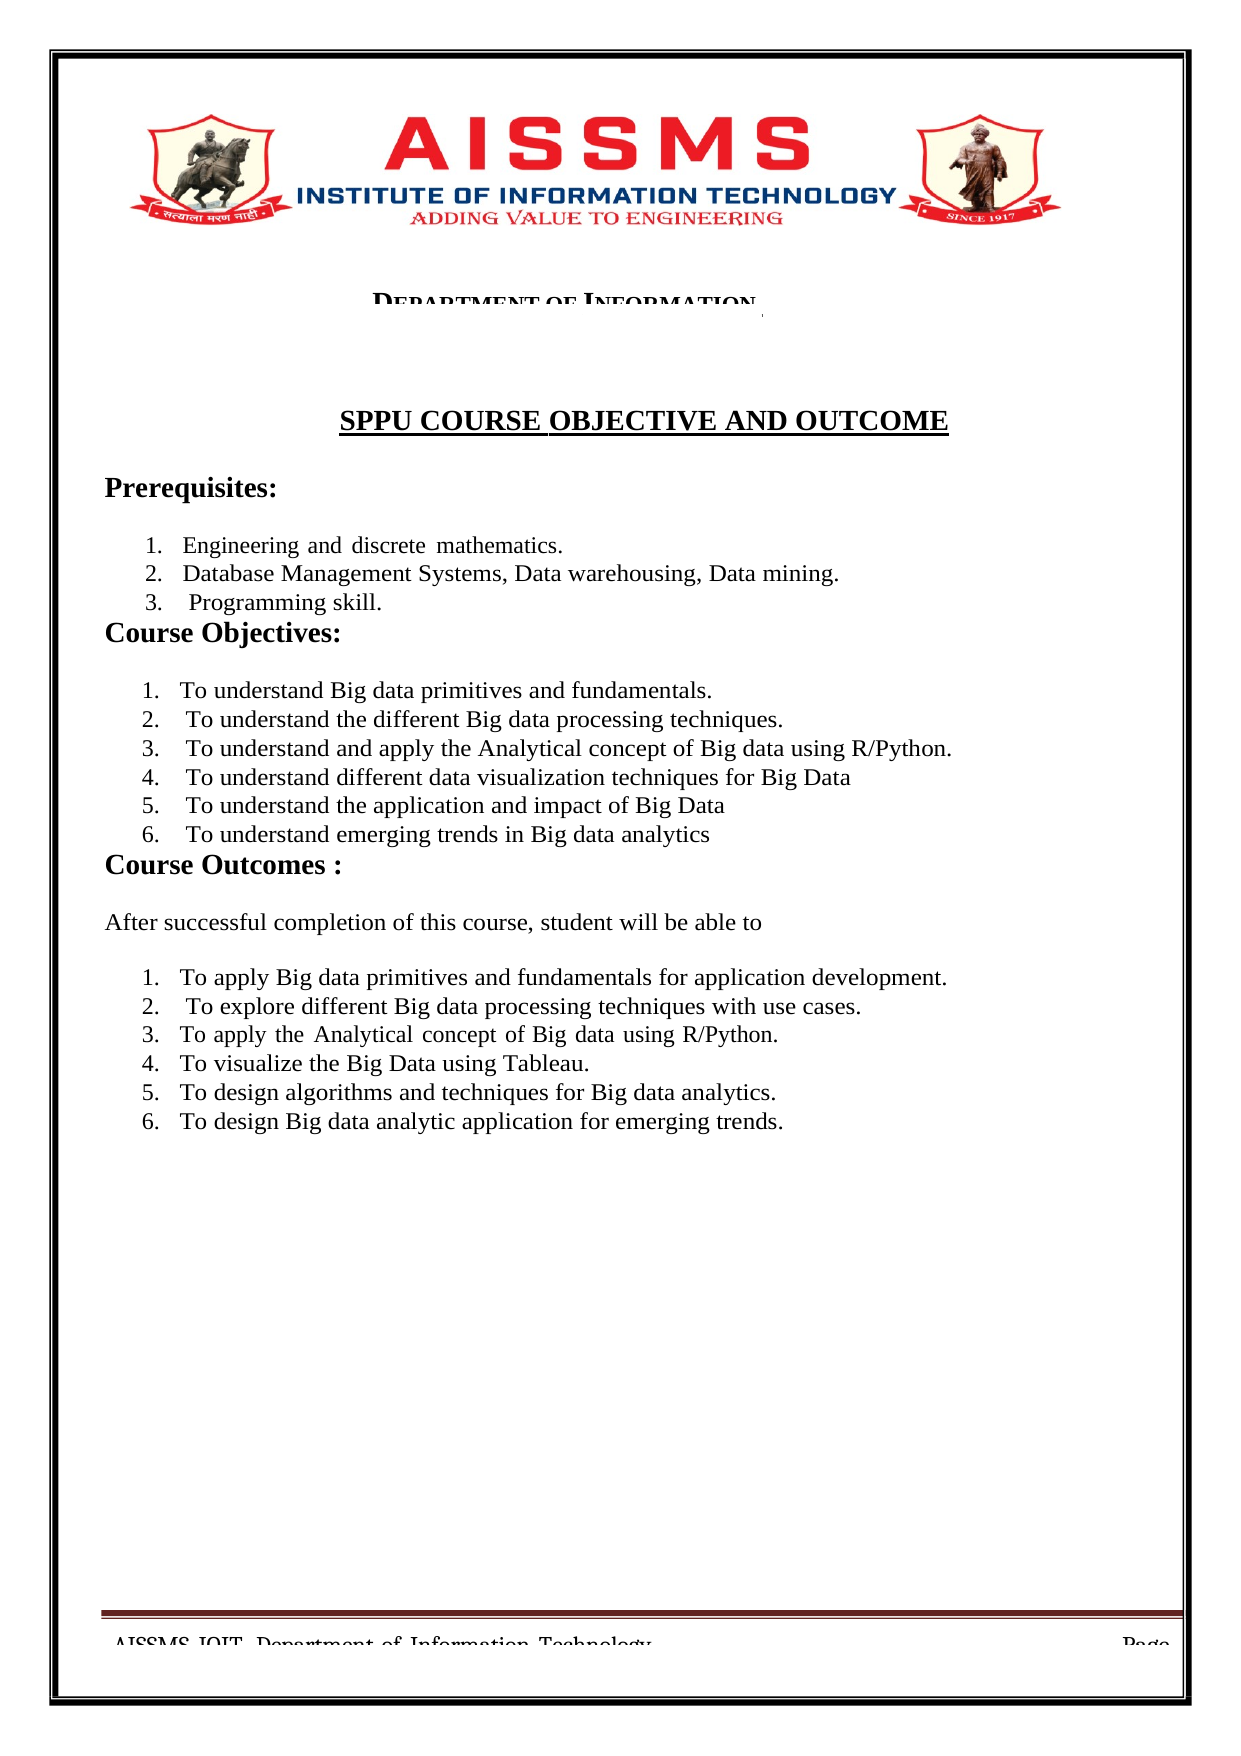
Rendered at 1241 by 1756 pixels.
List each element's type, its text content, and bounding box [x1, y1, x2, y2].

picture [129, 114, 1062, 226]
list To visualize the Big Data using Tableau. [142, 1049, 1223, 1077]
list Programming skill. [145, 588, 1223, 616]
list To design Big data analytic application for emerging trends. [142, 1107, 1223, 1134]
list Engineering and discrete mathematics. [145, 531, 1223, 558]
list Database Management Systems, Data warehousing, Data mining. [145, 559, 1223, 587]
subtitle SPPU COURSE OBJECTIVE AND OUTCOME [224, 403, 1064, 437]
text After successful completion of this course, student will be able to [104, 908, 1223, 936]
text Prerequisites: [104, 470, 1223, 504]
list To apply the Analytical concept of Big data using R/Python. [142, 1020, 1223, 1048]
list To understand Big data primitives and fundamentals. [142, 676, 1223, 704]
list To understand and apply the Analytical concept of Big data using R/Python. [142, 734, 1223, 762]
subtitle Course Outcomes : [104, 848, 1223, 882]
subtitle Course Objectives: [104, 616, 1223, 649]
list To design algorithms and techniques for Big data analytics. [142, 1078, 1223, 1106]
list To understand different data visualization techniques for Big Data [142, 763, 1223, 790]
list To apply Big data primitives and fundamentals for application development. [142, 962, 1223, 990]
list To understand emerging trends in Big data analytics [142, 821, 1223, 848]
list To understand the different Big data processing techniques. [142, 705, 1223, 732]
list To understand the application and impact of Big Data [142, 791, 1223, 819]
list To explore different Big data processing techniques with use cases. [142, 992, 1223, 1019]
